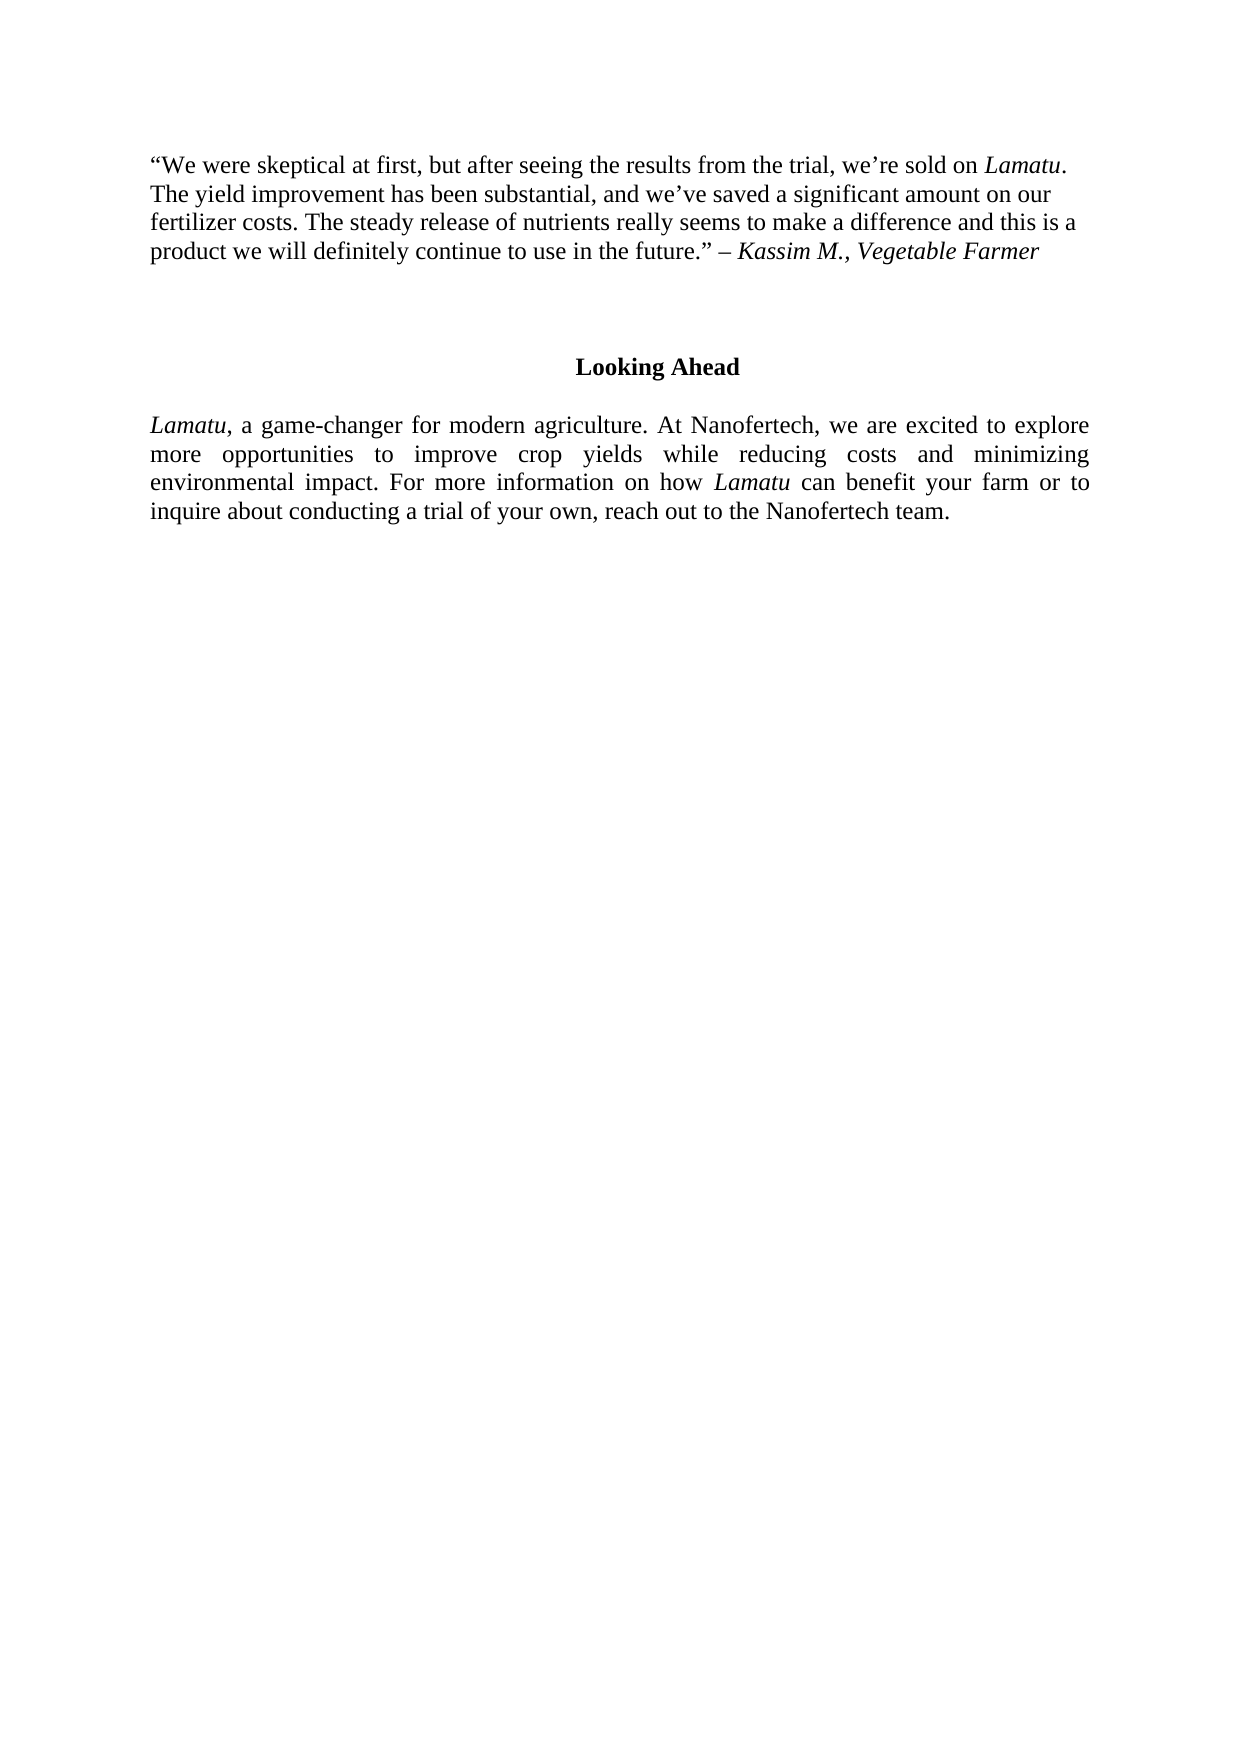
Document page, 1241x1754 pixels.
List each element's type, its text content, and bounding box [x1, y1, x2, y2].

text “We were skeptical at first, but after seeing the results from the trial, we’re sold on Lamatu. The yield improvement has been substantial, and we’ve saved a significant amount on our fertilizer costs. The steady release of nutrients really seems to make a difference and this is a product we will definitely continue to use in the future.” – Kassim M., Vegetable Farmer [150, 150, 1090, 265]
text Looking Ahead [150, 352, 1090, 381]
text Lamatu, a game-changer for modern agriculture. At Nanofertech, we are excited to explore more opportunities to improve crop yields while reducing costs and minimizing environmental impact. For more information on how Lamatu can benefit your farm or to inquire about conducting a trial of your own, reach out to the Nanofertech team. [150, 410, 1090, 525]
